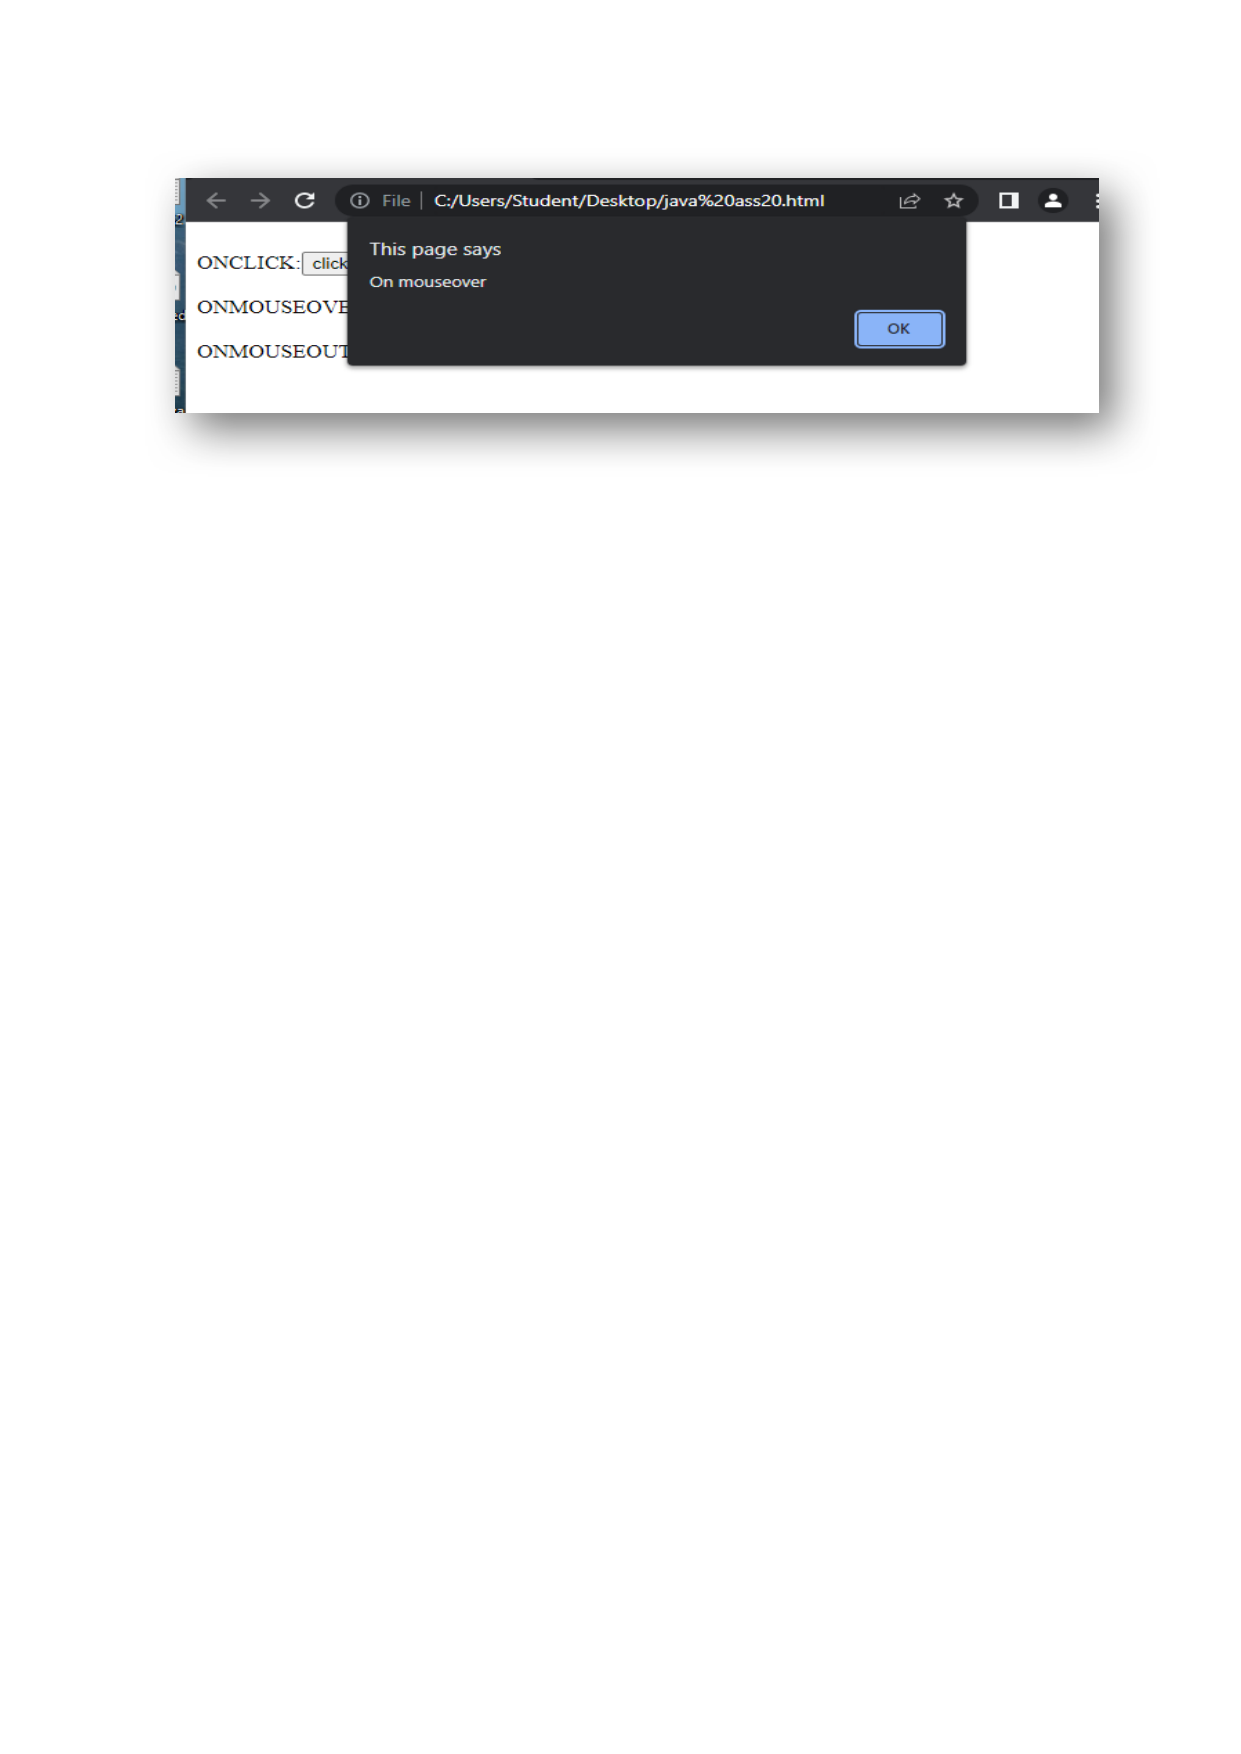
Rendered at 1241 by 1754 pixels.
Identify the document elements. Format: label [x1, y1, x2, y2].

picture [175, 178, 1099, 413]
